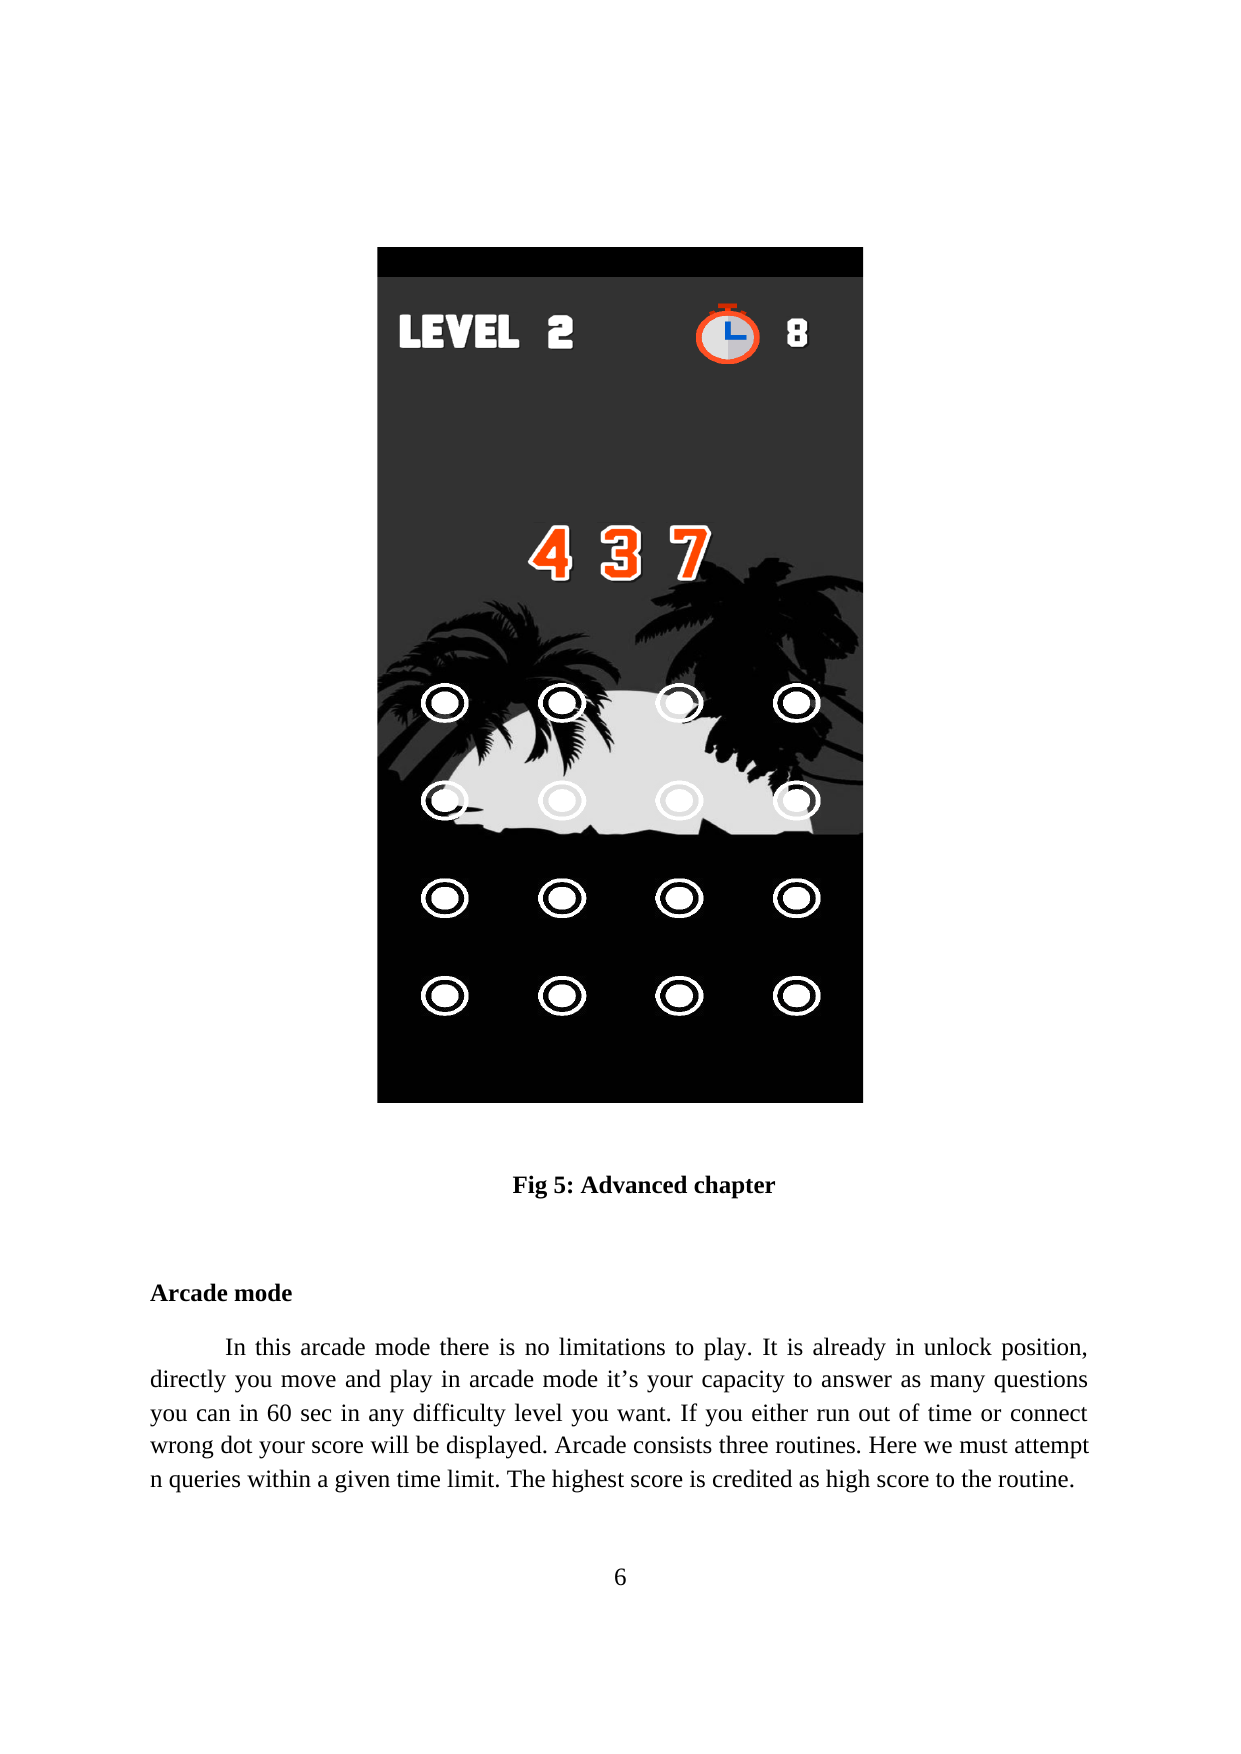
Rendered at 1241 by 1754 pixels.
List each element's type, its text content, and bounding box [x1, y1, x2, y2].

text Fig 5: Advanced chapter [375, 1170, 1090, 1199]
text Arcade mode [150, 1278, 1090, 1306]
text In this arcade mode there is no limitations to play. It is already in unlock position, directly you move and play in arcade mode it’s your capacity to answer as many questions you can in 60 sec in any difficulty level you want. If you either run out of time or connect wrong dot your score will be displayed. Arcade consists three routines. Here we must attempt n queries within a given time limit. The highest score is credited as high score to the routine. [150, 1332, 1090, 1492]
picture [377, 247, 864, 1103]
